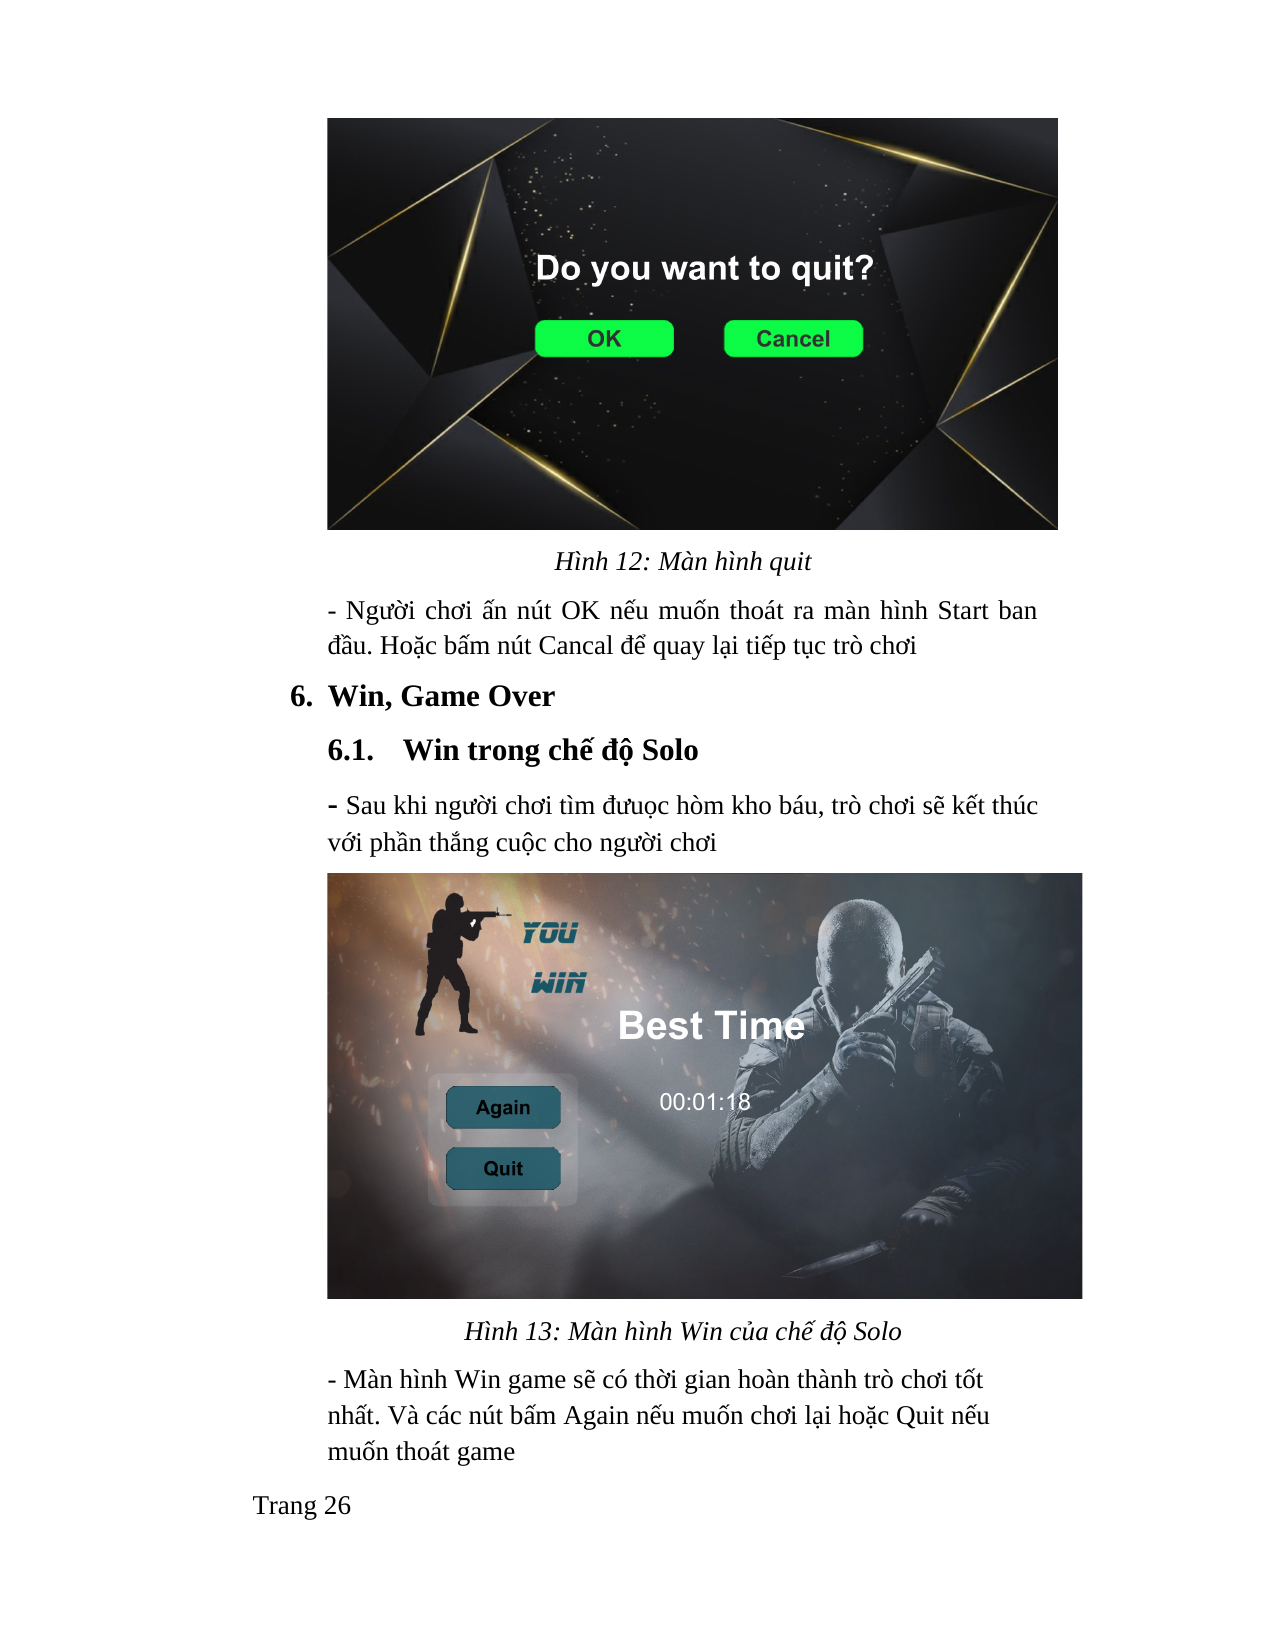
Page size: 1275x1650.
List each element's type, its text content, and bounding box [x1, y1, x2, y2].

list - Sau khi người chơi tìm đưuọc hòm kho báu, trò chơi sẽ kết thúc với phần thắng cuộc cho người chơi [327, 785, 1039, 857]
list Win, Game Over [290, 678, 1039, 714]
list - Màn hình Win game sẽ có thời gian hoàn thành trò chơi tốt nhất. Và các nút bấm Again nếu muốn chơi lại hoặc Quit nếu muốn thoát game [327, 1363, 1039, 1466]
list Win trong chế độ Solo [327, 731, 1039, 767]
list Hình 13: Màn hình Win của chế độ Solo [327, 1315, 1039, 1346]
picture [327, 873, 1083, 1299]
list Hình 12: Màn hình quit [327, 546, 1039, 577]
picture [327, 118, 1058, 530]
list - Người chơi ấn nút OK nếu muốn thoát ra màn hình Start ban đầu. Hoặc bấm nút Cancal để quay lại tiếp tục trò chơi [327, 594, 1039, 661]
